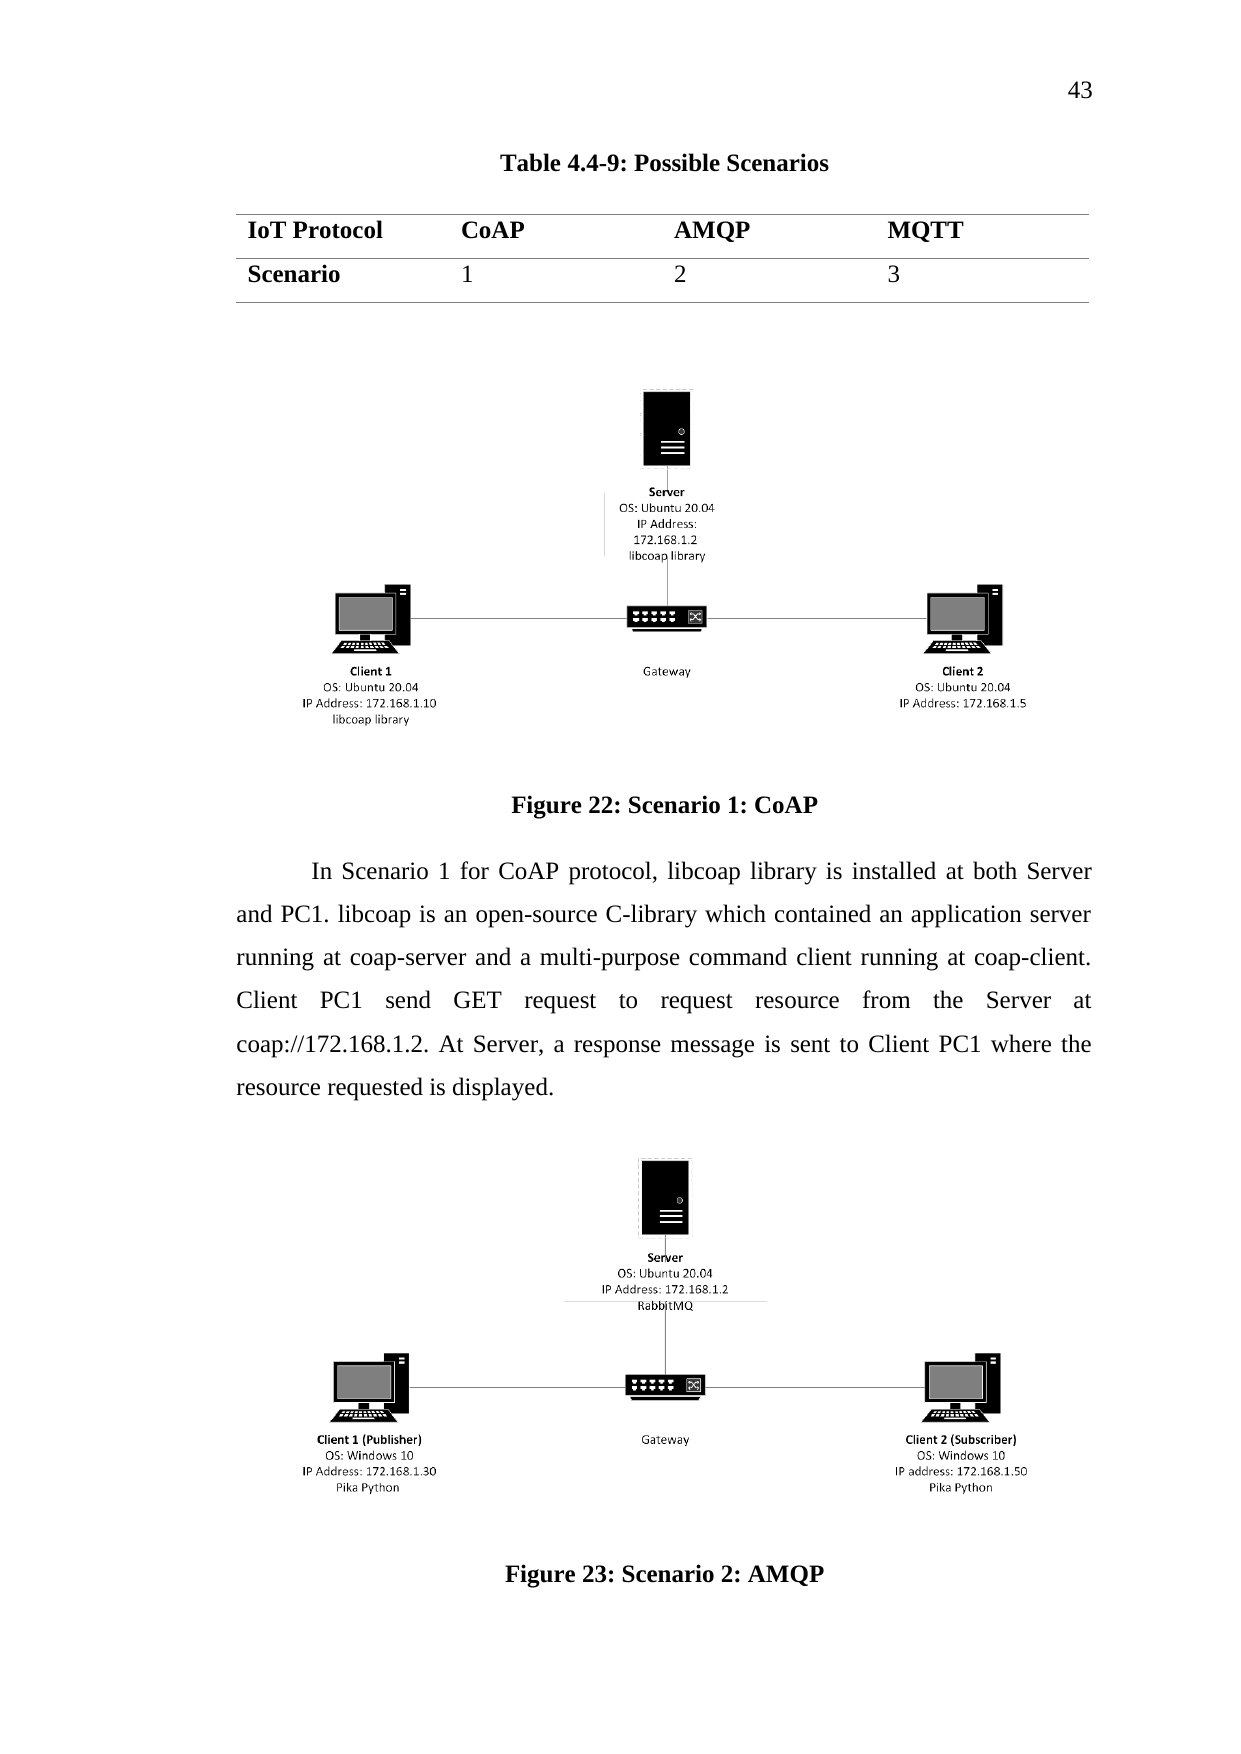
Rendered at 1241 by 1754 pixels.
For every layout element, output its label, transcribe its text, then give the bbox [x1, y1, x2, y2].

text In Scenario 1 for CoAP protocol, libcoap library is installed at both Server and PC1. libcoap is an open-source C-library which contained an application server running at coap-server and a multi-purpose command client running at coap-client. Client PC1 send GET request to request resource from the Server at coap://172.168.1.2. At Server, a response message is sent to Client PC1 where the resource requested is displayed. [236, 856, 1092, 1101]
table_header MQTT [876, 215, 1089, 258]
table_cell 1 [450, 259, 663, 302]
table_header IoT Protocol [236, 215, 449, 258]
table_cell Scenario [236, 259, 449, 302]
picture [290, 1152, 1039, 1507]
table_cell 3 [876, 259, 1089, 302]
table_cell 2 [663, 259, 876, 302]
text Figure 23: Scenario 2: AMQP [236, 1559, 1092, 1587]
table_header CoAP [450, 215, 663, 258]
text Figure 22: Scenario 1: CoAP [236, 790, 1092, 819]
picture [290, 383, 1038, 739]
text Table -: Possible Scenarios [236, 148, 1092, 176]
table_header AMQP [663, 215, 876, 258]
